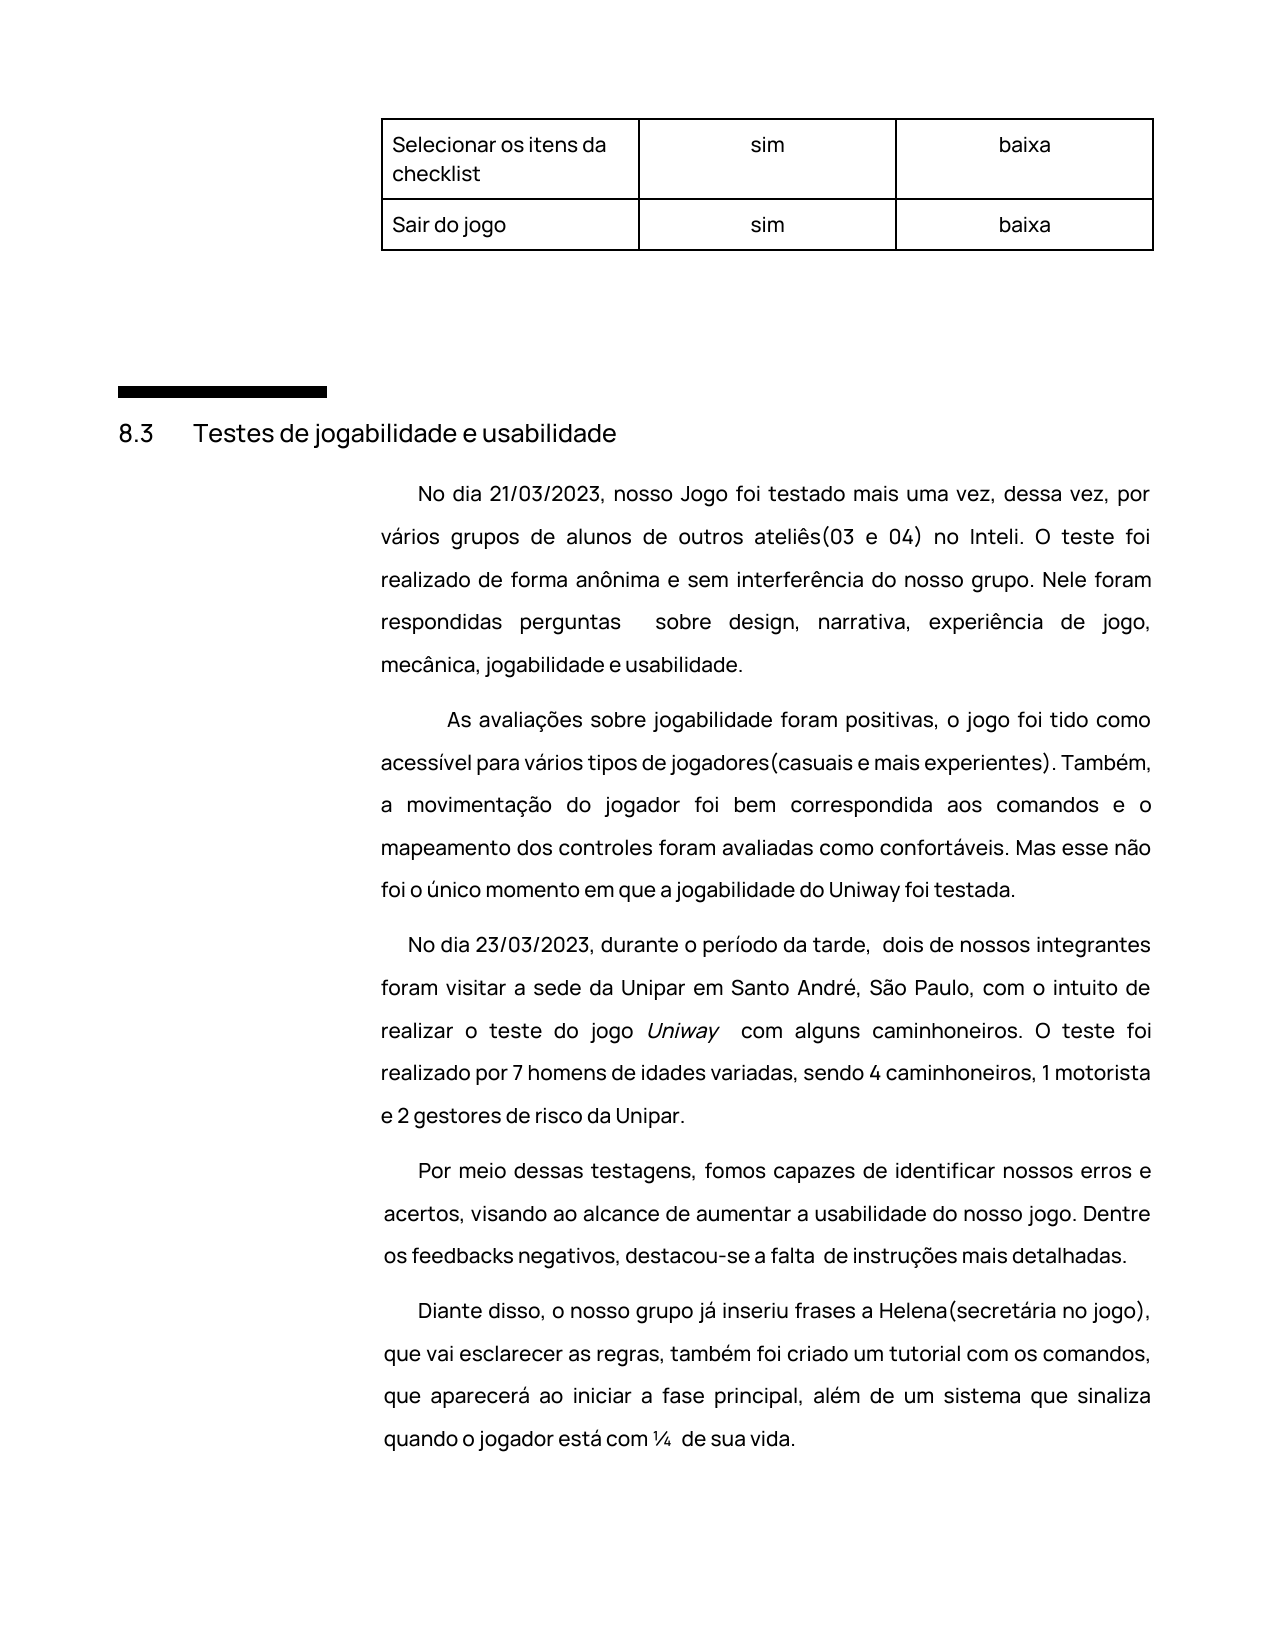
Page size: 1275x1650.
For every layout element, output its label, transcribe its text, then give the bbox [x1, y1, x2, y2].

table_cell Selecionar os itens da checklist [383, 120, 638, 198]
text Por meio dessas testagens, fomos capazes de identificar nossos erros e acertos, visando ao alcance de aumentar a usabilidade do nosso jogo. Dentre os feedbacks negativos, destacou-se a falta de instruções mais detalhadas. [384, 1156, 1152, 1270]
text No dia 23/03/2023, durante o período da tarde, dois de nossos integrantes foram visitar a sede da Unipar em Santo André, São Paulo, com o intuito de realizar o teste do jogo Uniway com alguns caminhoneiros. O teste foi realizado por 7 homens de idades variadas, sendo 4 caminhoneiros, 1 motorista e 2 gestores de risco da Unipar. [381, 931, 1152, 1129]
table_cell baixa [897, 200, 1152, 249]
table_cell sim [640, 200, 895, 249]
table_cell sim [640, 120, 895, 198]
text No dia 21/03/2023, nosso Jogo foi testado mais uma vez, dessa vez, por vários grupos de alunos de outros ateliês(03 e 04) no Inteli. O teste foi realizado de forma anônima e sem interferência do nosso grupo. Nele foram respondidas perguntas sobre design, narrativa, experiência de jogo, mecânica, jogabilidade e usabilidade. [381, 480, 1152, 678]
text Diante disso, o nosso grupo já inseriu frases a Helena(secretária no jogo), que vai esclarecer as regras, também foi criado um tutorial com os comandos, que aparecerá ao iniciar a fase principal, além de um sistema que sinaliza quando o jogador está com ¼ de sua vida. [384, 1297, 1152, 1453]
list Testes de jogabilidade e usabilidade [118, 416, 1152, 450]
table_cell baixa [897, 120, 1152, 198]
table_cell Sair do jogo [383, 200, 638, 249]
text As avaliações sobre jogabilidade foram positivas, o jogo foi tido como acessível para vários tipos de jogadores(casuais e mais experientes). Também, a movimentação do jogador foi bem correspondida aos comandos e o mapeamento dos controles foram avaliadas como confortáveis. Mas esse não foi o único momento em que a jogabilidade do Uniway foi testada. [381, 705, 1152, 904]
